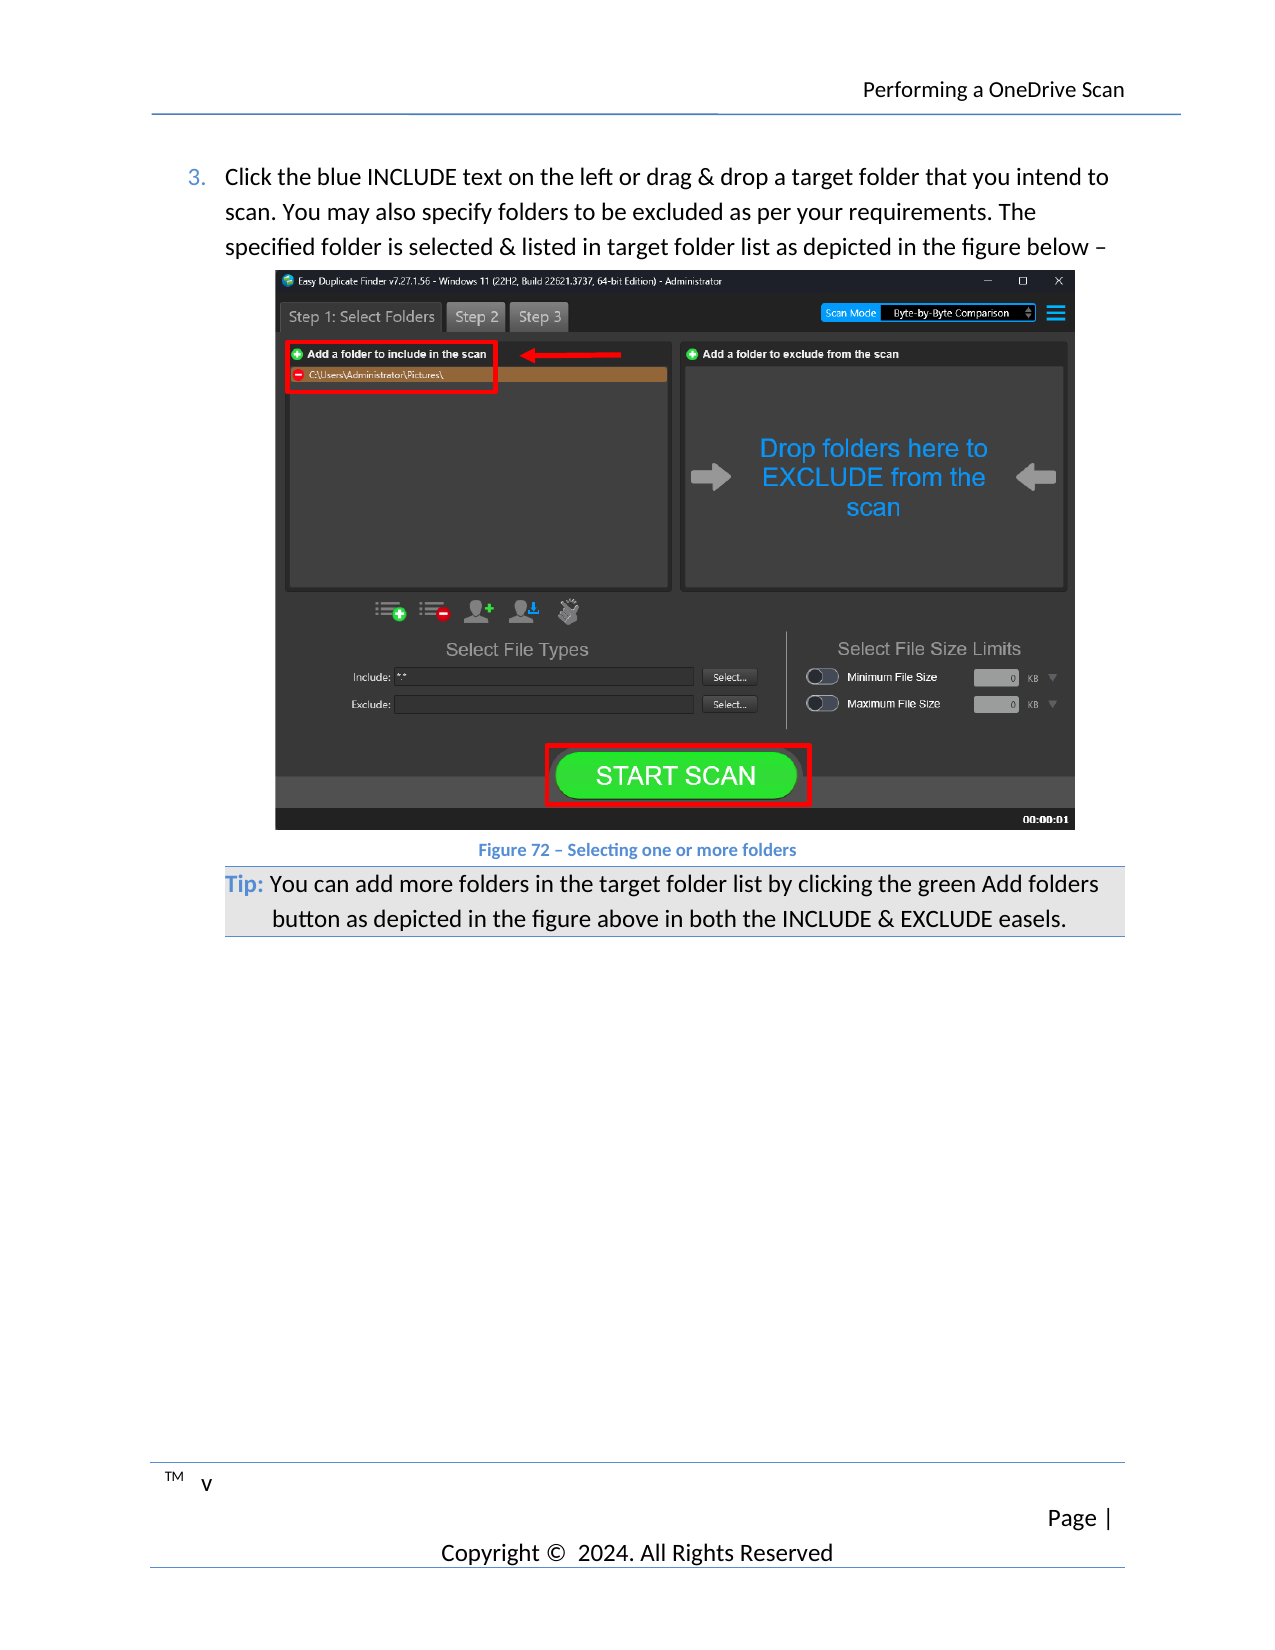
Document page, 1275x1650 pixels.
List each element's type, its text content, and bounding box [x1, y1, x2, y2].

text Tip: You can add more folders in the target folder list by clicking the green Add folders button as depicted in the figure above in both the INCLUDE & EXCLUDE easels. [225, 867, 1125, 936]
list Click the blue INCLUDE text on the left or drag & drop a target folder that you intend to scan. You may also specify folders to be excluded as per your requirements. The specified folder is selected & listed in target folder list as depicted in the figure below – [187, 161, 1125, 262]
picture [275, 270, 1075, 830]
